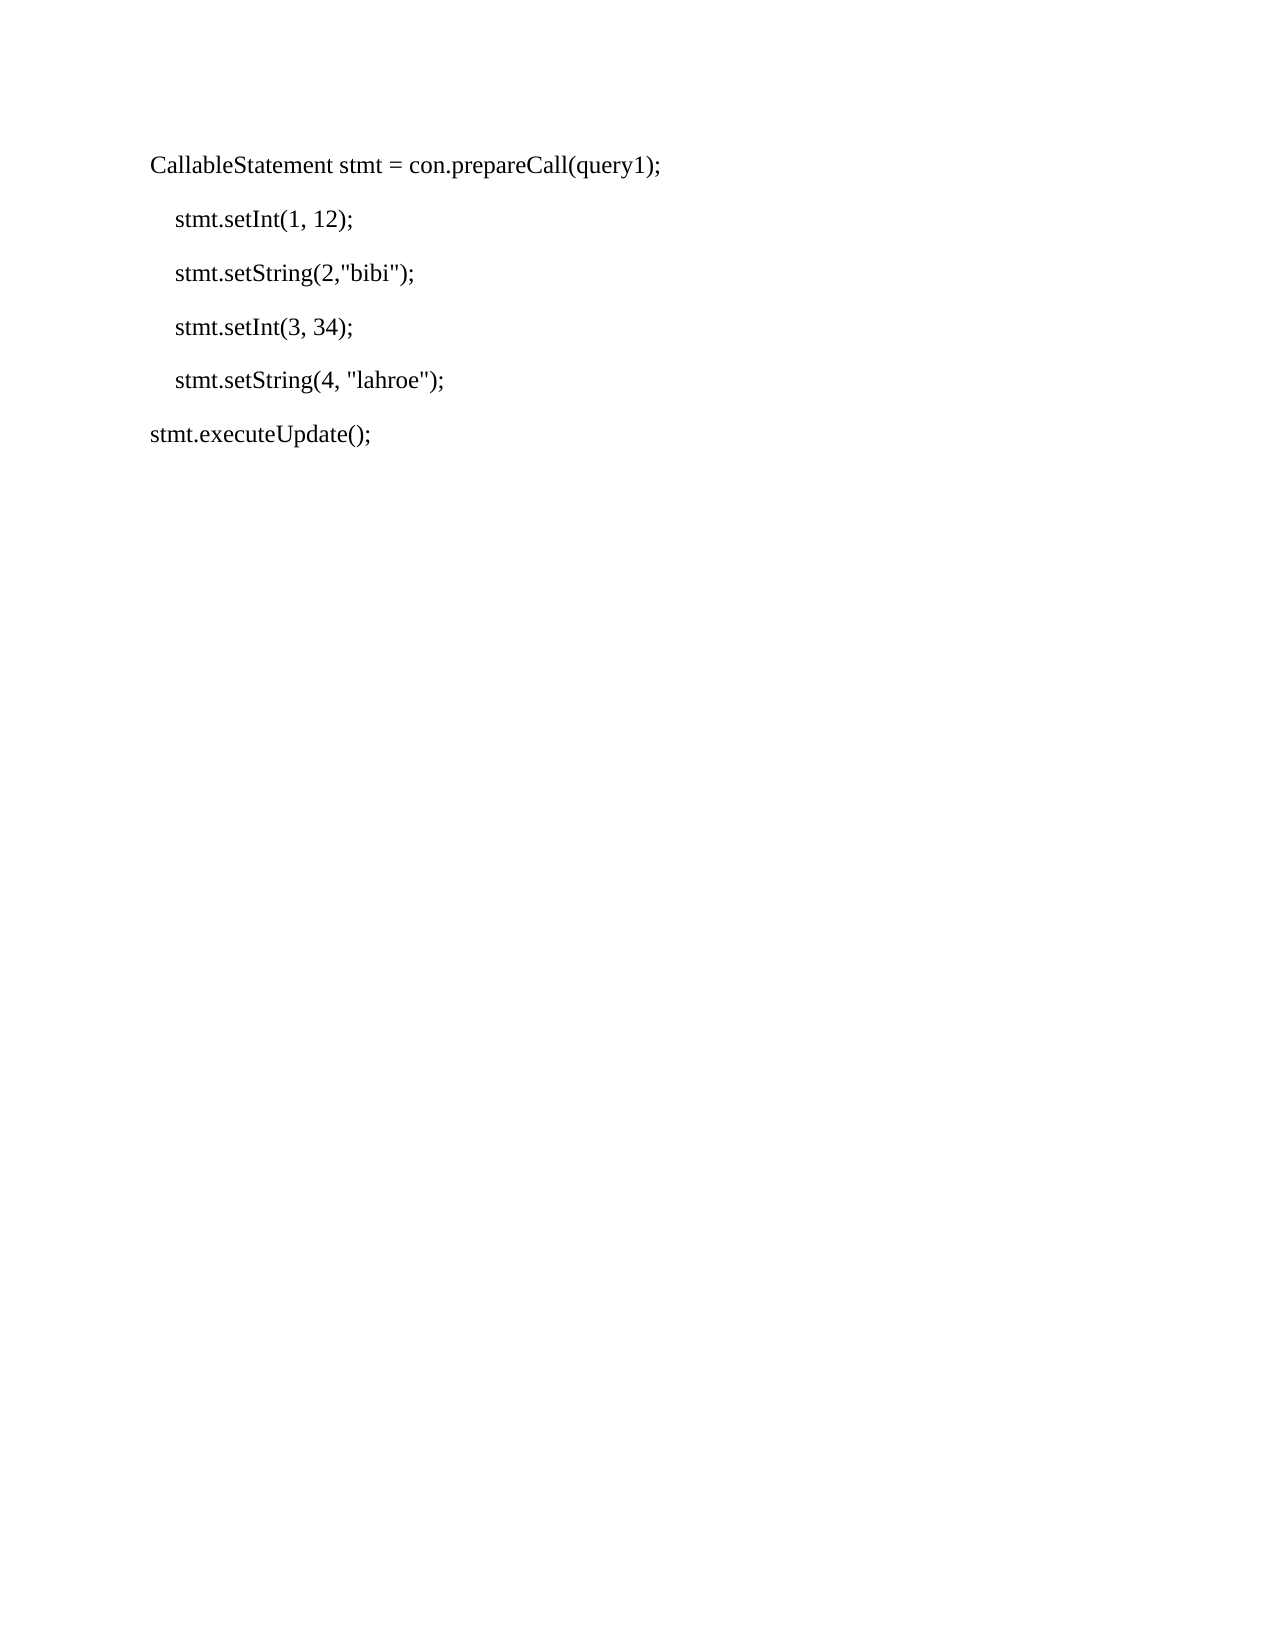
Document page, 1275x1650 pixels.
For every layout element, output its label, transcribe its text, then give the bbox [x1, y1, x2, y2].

text CallableStatement stmt = con.prepareCall(query1); [150, 150, 1125, 179]
text stmt.setString(4, "lahroe"); [150, 365, 1125, 394]
text stmt.setInt(3, 34); [150, 312, 1125, 340]
text stmt.setString(2,"bibi"); [150, 258, 1125, 286]
text stmt.executeUpdate(); [150, 419, 1125, 448]
text stmt.setInt(1, 12); [150, 204, 1125, 233]
